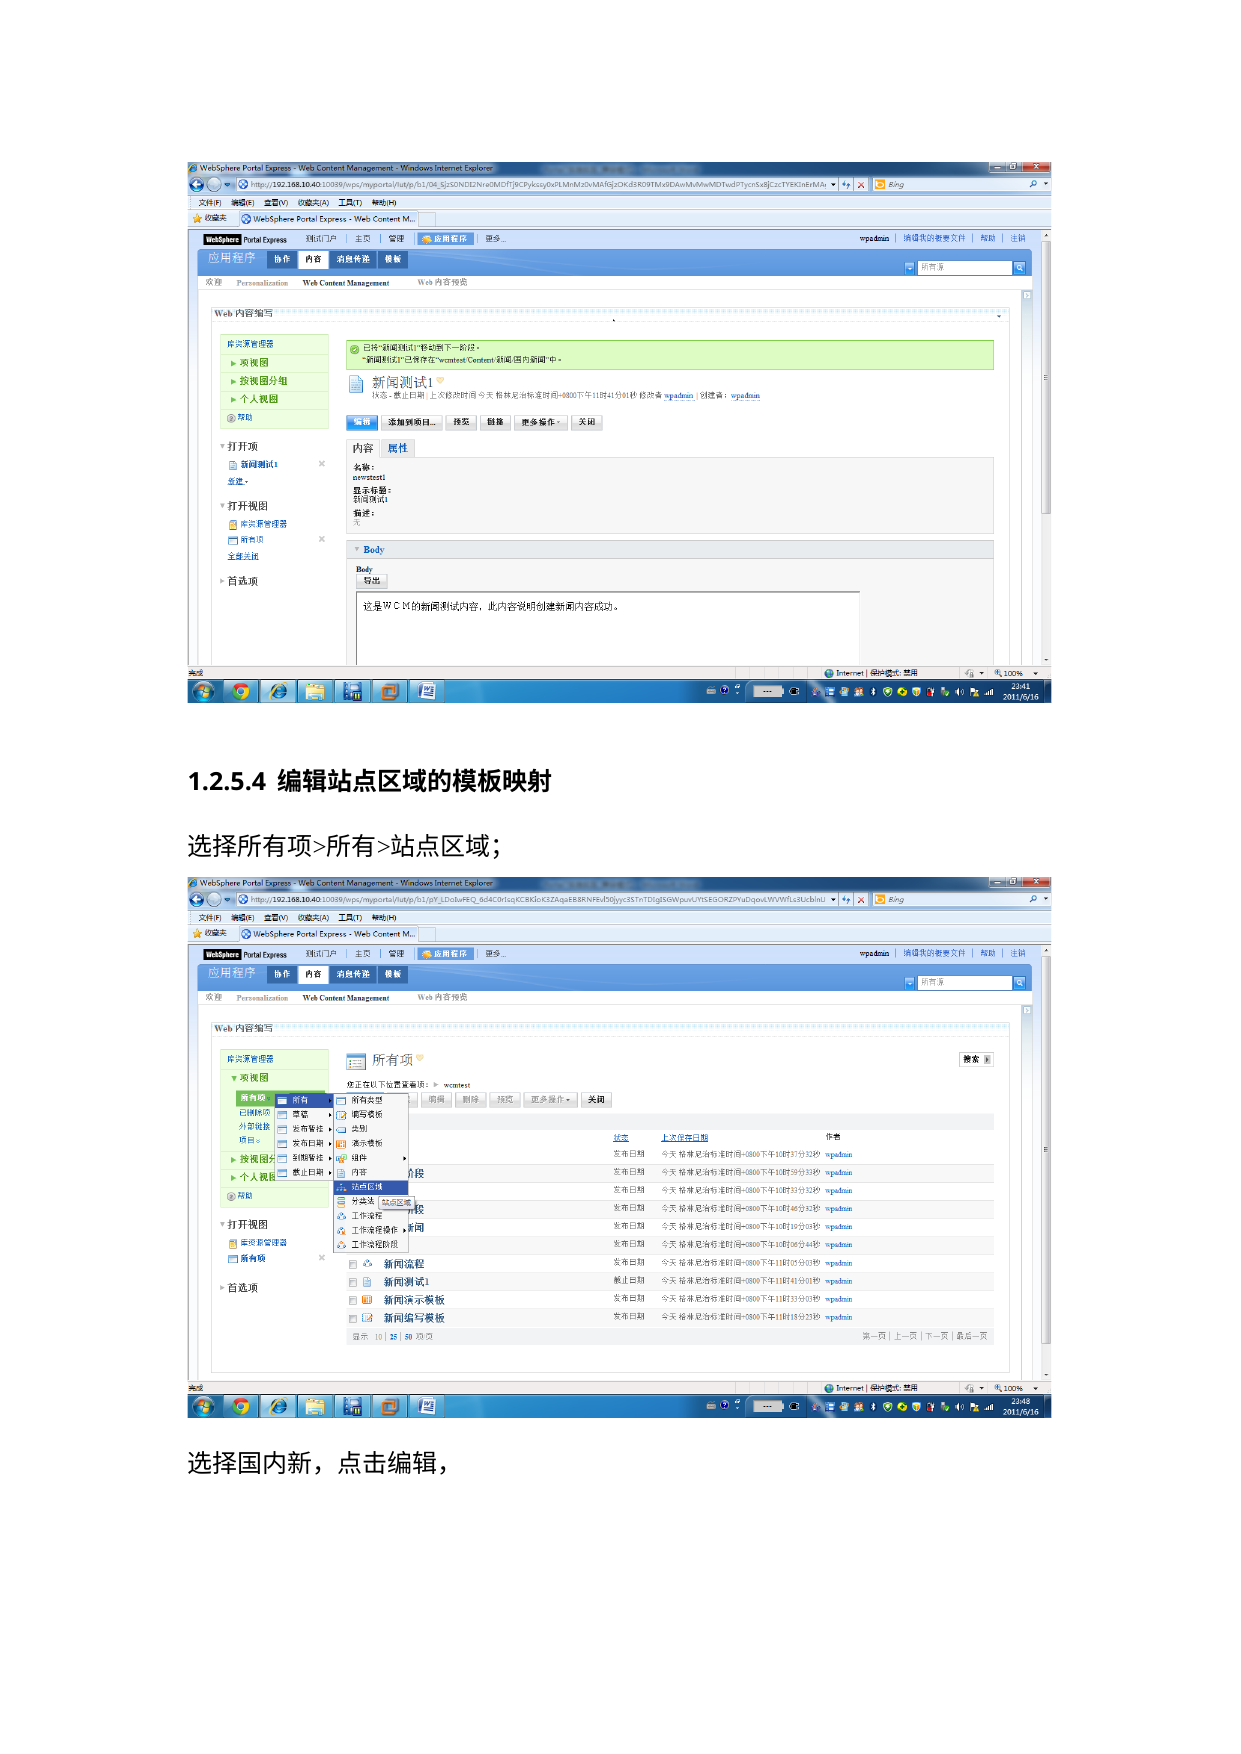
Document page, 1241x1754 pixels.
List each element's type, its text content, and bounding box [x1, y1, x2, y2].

text 选择国内新，点击编辑， [187, 1429, 1053, 1494]
subtitle 编辑站点区域的模板映射 [187, 747, 1053, 812]
picture [187, 877, 1052, 1418]
picture [187, 162, 1052, 703]
text 选择所有项>所有>站点区域； [187, 812, 1053, 877]
